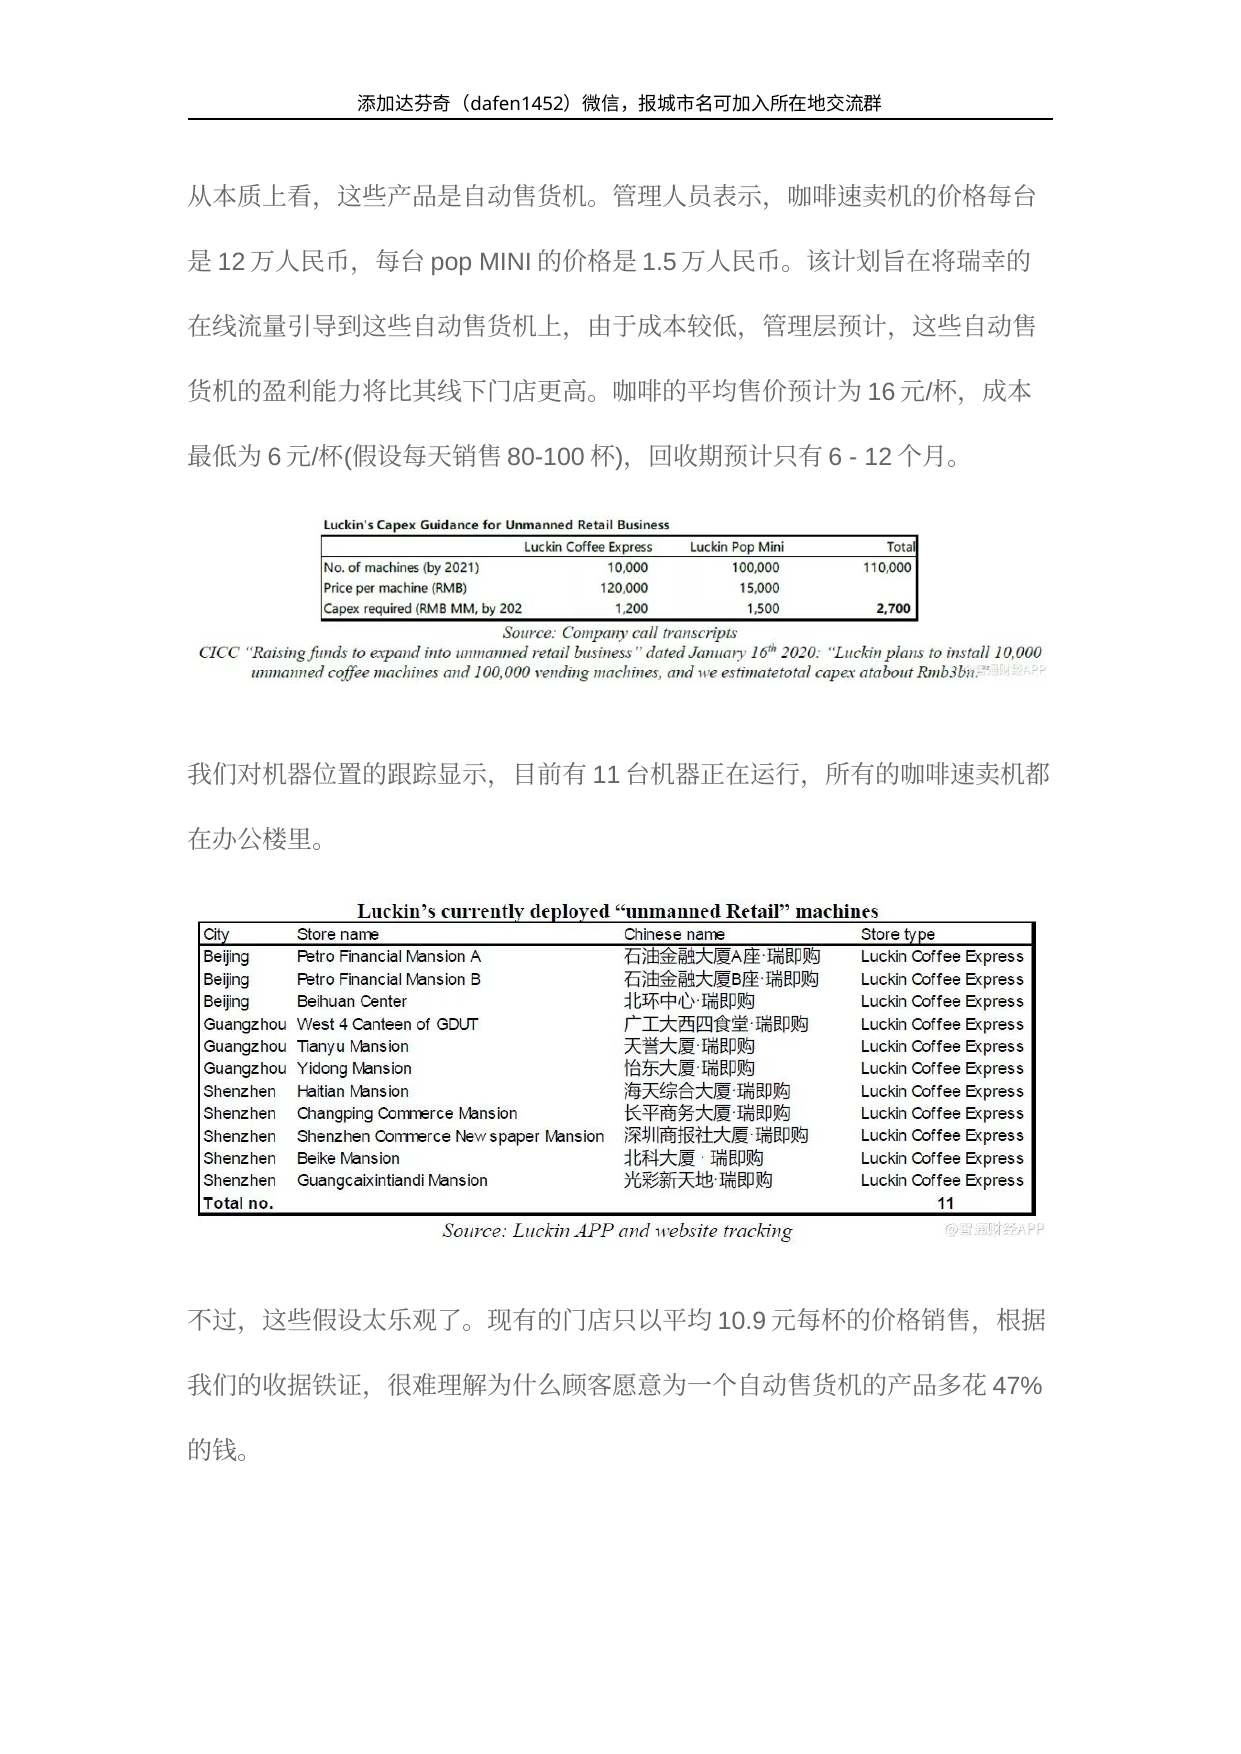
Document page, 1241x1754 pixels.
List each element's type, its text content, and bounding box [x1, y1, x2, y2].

text 我们对机器位置的跟踪显示，目前有11台机器正在运行，所有的咖啡速卖机都在办公楼里。 [187, 740, 1053, 870]
picture [187, 516, 1053, 684]
text 从本质上看，这些产品是自动售货机。管理人员表示，咖啡速卖机的价格每台是12万人民币，每台pop MINI的价格是1.5万人民币。该计划旨在将瑞幸的在线流量引导到这些自动售货机上，由于成本较低，管理层预计，这些自动售货机的盈利能力将比其线下门店更高。咖啡的平均售价预计为16元/杯，成本最低为6元/杯(假设每天销售80-100杯)，回收期预计只有6 - 12个月。 [187, 162, 1053, 487]
text 不过，这些假设太乐观了。现有的门店只以平均10.9元每杯的价格销售，根据我们的收据铁证，很难理解为什么顾客愿意为一个自动售货机的产品多花47%的钱。 [187, 1286, 1053, 1481]
picture [187, 899, 1053, 1246]
